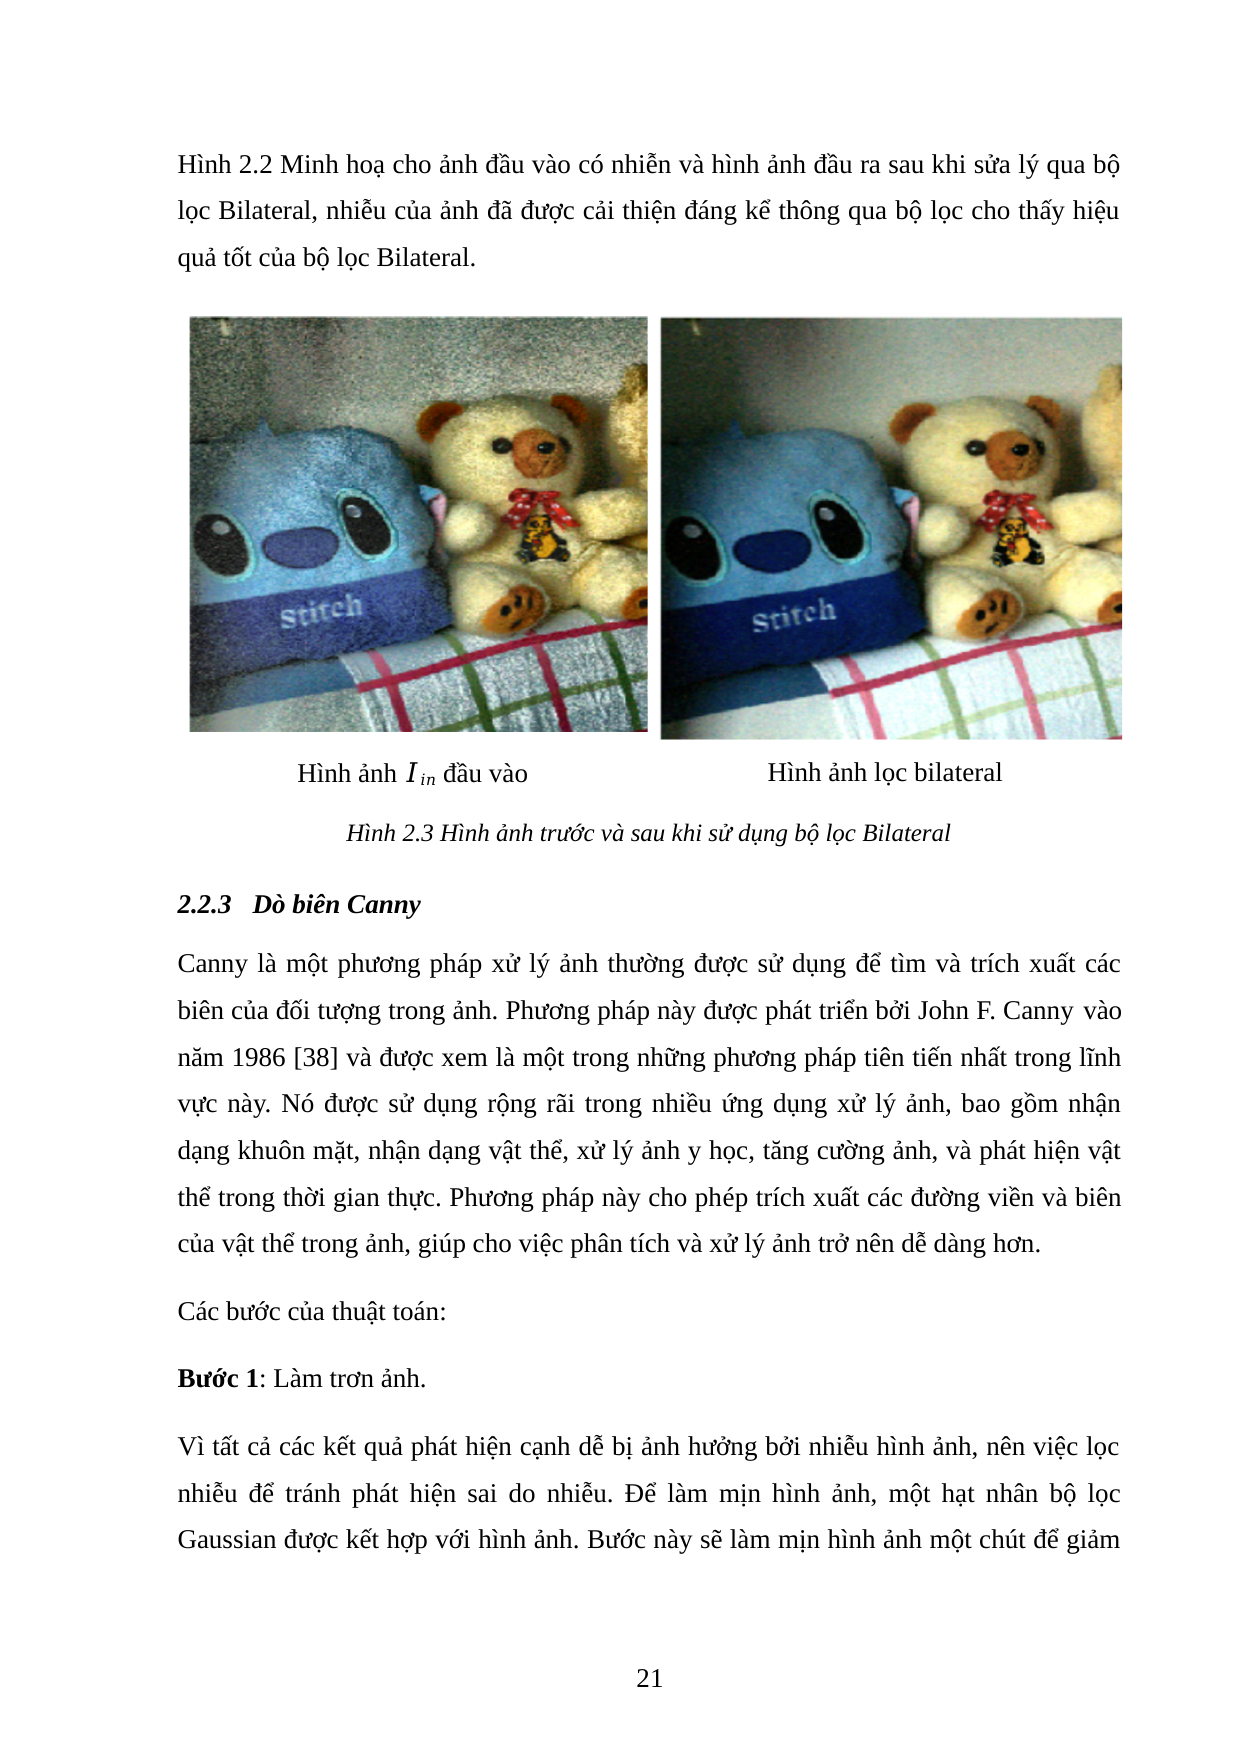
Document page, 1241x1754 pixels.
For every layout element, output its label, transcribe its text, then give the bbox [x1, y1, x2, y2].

picture [188, 316, 648, 732]
subtitle Dò biên Canny [177, 888, 867, 919]
table_cell Hình ảnh lọc bilateral [648, 756, 1122, 805]
picture [659, 316, 1123, 740]
table_header [648, 316, 1122, 756]
text Canny là một phương pháp xử lý ảnh thường được sử dụng để tìm và trích xuất các biên của đối tượng trong ảnh. Phương pháp này được phát triển bởi John F. Canny vào năm 1986 và được xem là một trong những phương pháp tiên tiến nhất trong lĩnh vực này. Nó được sử dụng rộng rãi trong nhiều ứng dụng xử lý ảnh, bao gồm nhận dạng khuôn mặt, nhận dạng vật thể, xử lý ảnh y học, tăng cường ảnh, và phát hiện vật thể trong thời gian thực. Phương pháp này cho phép trích xuất các đường viền và biên của vật thể trong ảnh, giúp cho việc phân tích và xử lý ảnh trở nên dễ dàng hơn. [177, 948, 1122, 1259]
text Các bước của thuật toán: [177, 1295, 1122, 1326]
text Bước 1: Làm trơn ảnh. [177, 1363, 1122, 1394]
text Hình 2.2 Minh hoạ cho ảnh đầu vào có nhiễn và hình ảnh đầu ra sau khi sửa lý qua bộ lọc Bilateral, nhiễu của ảnh đã được cải thiện đáng kể thông qua bộ lọc cho thấy hiệu quả tốt của bộ lọc Bilateral. [177, 148, 1122, 272]
table_header [177, 316, 648, 756]
table_cell Hình ảnh 𝐼𝑖𝑛 đầu vào [177, 756, 648, 805]
